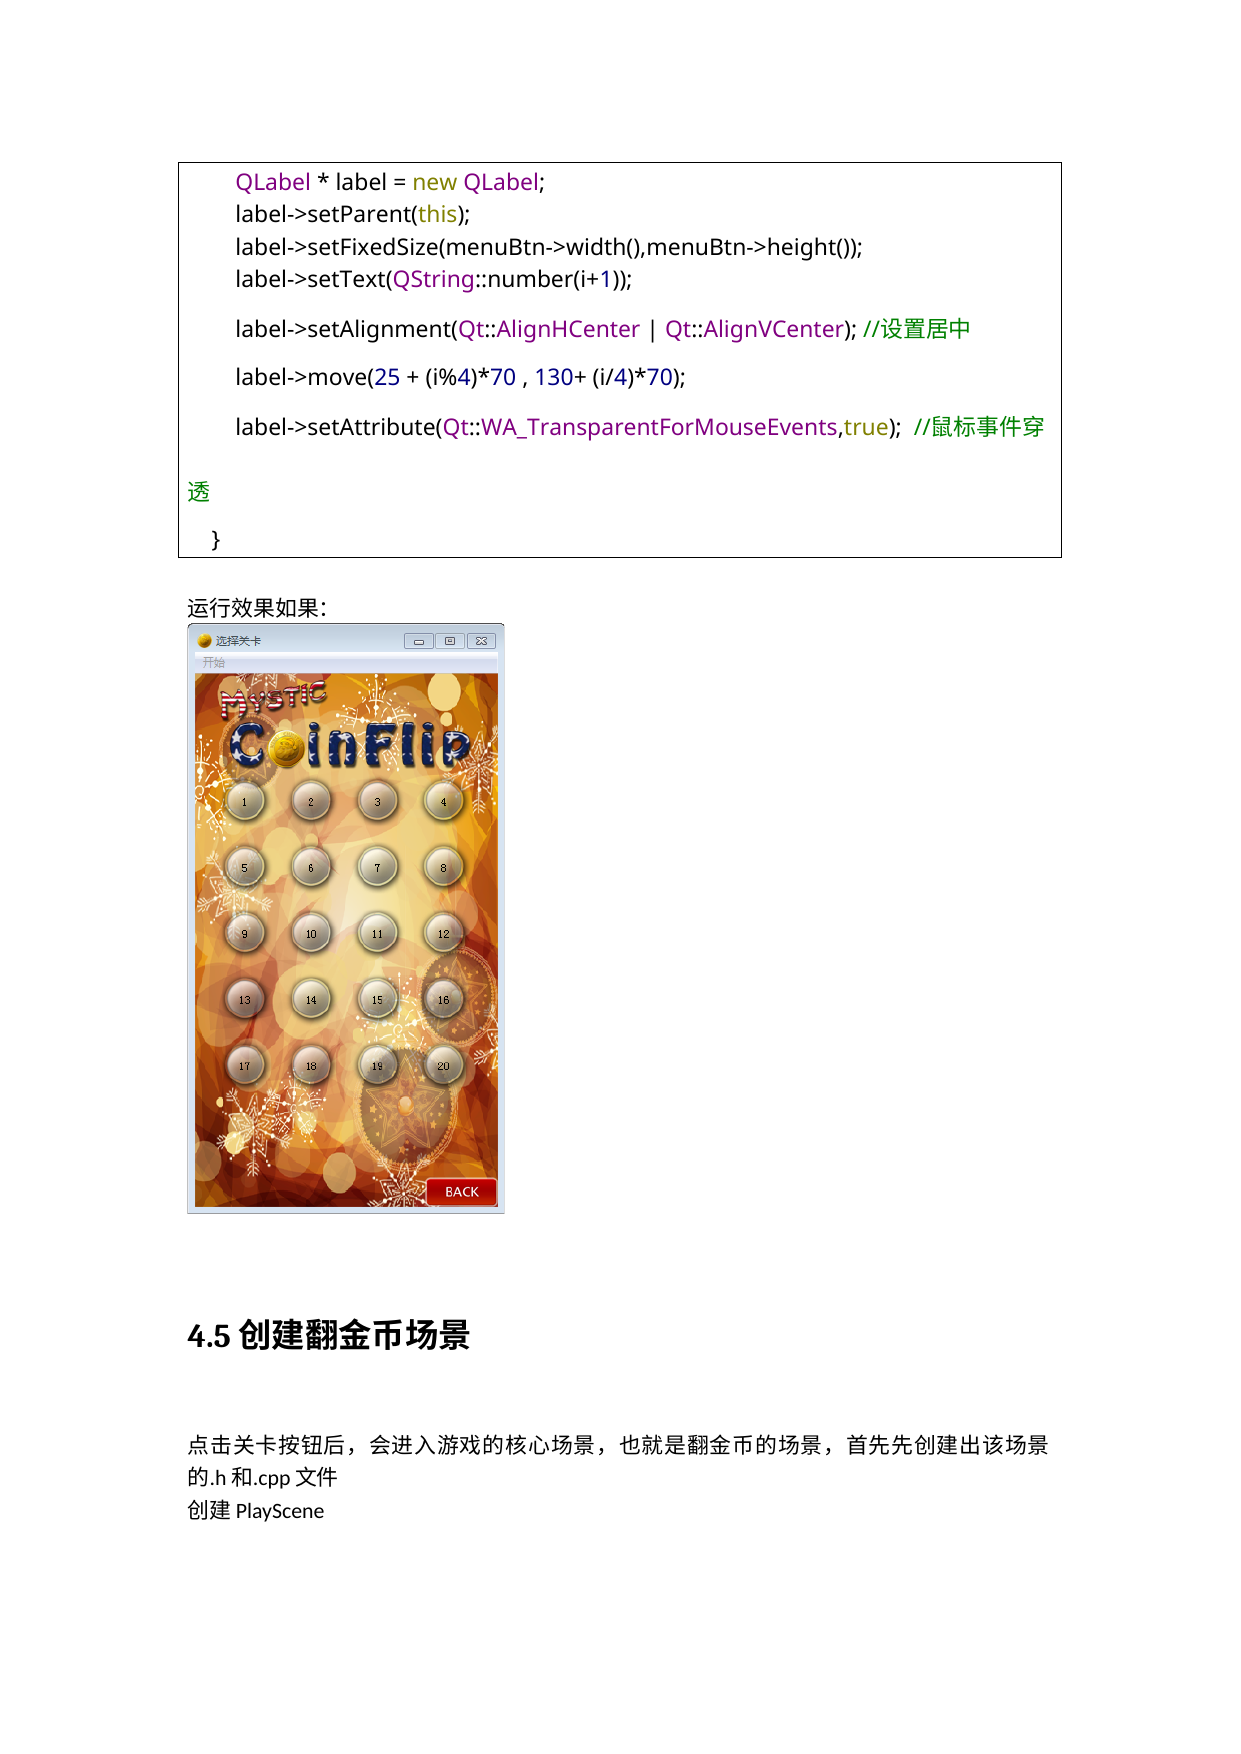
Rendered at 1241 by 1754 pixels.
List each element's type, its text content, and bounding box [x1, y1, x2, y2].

text QLabel * label = new QLabel; [179, 163, 1061, 198]
text 运行效果如果： [187, 591, 1053, 623]
text label->setFixedSize(menuBtn->width(),menuBtn->height()); [187, 230, 1053, 263]
subtitle 4.5 创建翻金币场景 [187, 1300, 1053, 1365]
picture [187, 623, 505, 1214]
text label->setAttribute(Qt::WA_TransparentForMouseEvents,true); //鼠标事件穿透 [187, 393, 1053, 519]
text 创建PlayScene [187, 1492, 1053, 1525]
text } [179, 519, 1061, 557]
text 点击关卡按钮后，会进入游戏的核心场景，也就是翻金币的场景，首先先创建出该场景的.h和.cpp文件 [187, 1427, 1053, 1492]
text label->setText(QString::number(i+1)); [187, 263, 1053, 295]
text label->setAlignment(Qt::AlignHCenter | Qt::AlignVCenter); //设置居中 [187, 295, 1053, 360]
text label->move(25 + (i%4)*70 , 130+ (i/4)*70); [187, 360, 1053, 393]
text label->setParent(this); [187, 198, 1053, 230]
